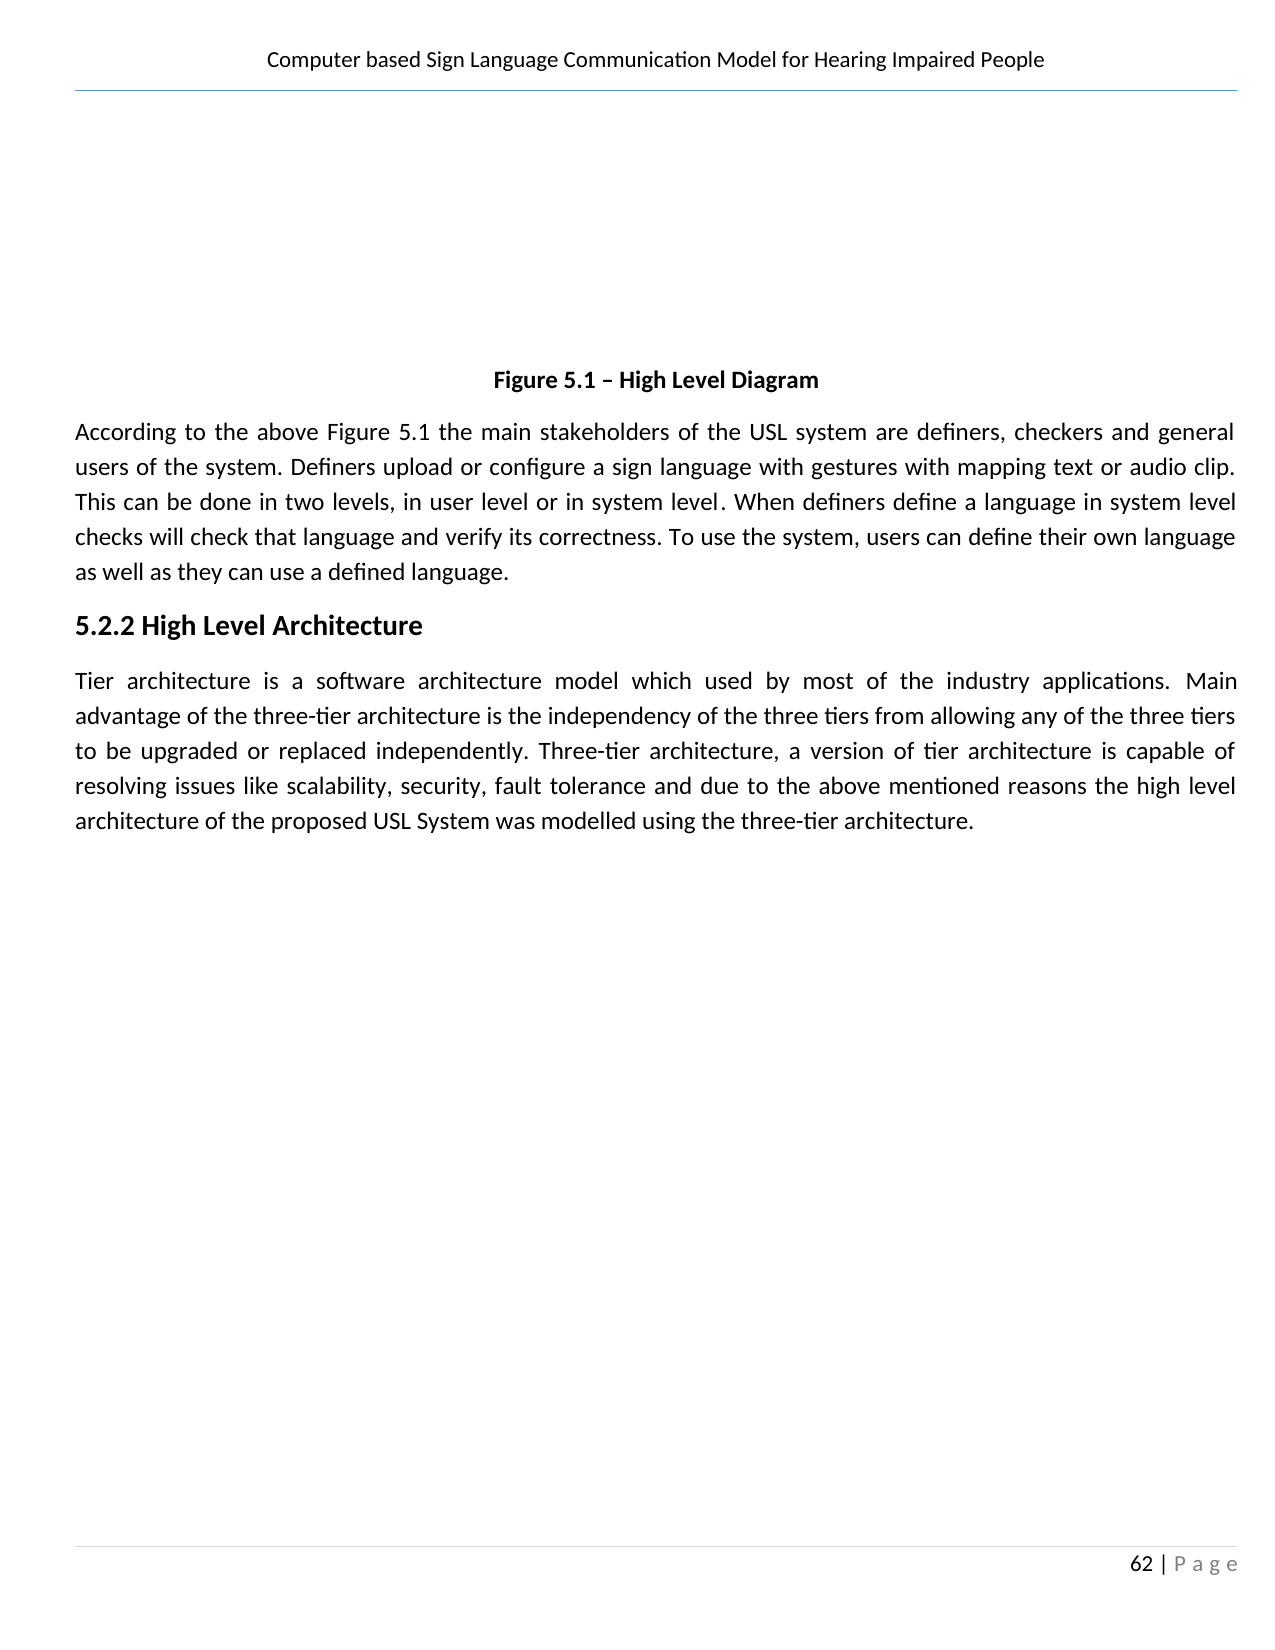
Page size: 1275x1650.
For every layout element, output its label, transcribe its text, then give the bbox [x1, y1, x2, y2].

text Figure 5.1 – High Level Diagram [75, 364, 1237, 395]
text Tier architecture is a software architecture model which used by most of the industry applications. Main advantage of the three-tier architecture is the independency of the three tiers from allowing any of the three tiers to be upgraded or replaced independently. Three-tier architecture, a version of tier architecture is capable of resolving issues like scalability, security, fault tolerance and due to the above mentioned reasons the high level architecture of the proposed USL System was modelled using the three-tier architecture. [75, 665, 1237, 836]
text 5.2.2 High Level Architecture [75, 607, 1237, 643]
text According to the above Figure 5.1 the main stakeholders of the USL system are definers, checkers and general users of the system. Definers upload or configure a sign language with gestures with mapping text or audio clip. This can be done in two levels, in user level or in system level. When definers define a language in system level checks will check that language and verify its correctness. To use the system, users can define their own language as well as they can use a defined language. [75, 416, 1237, 586]
